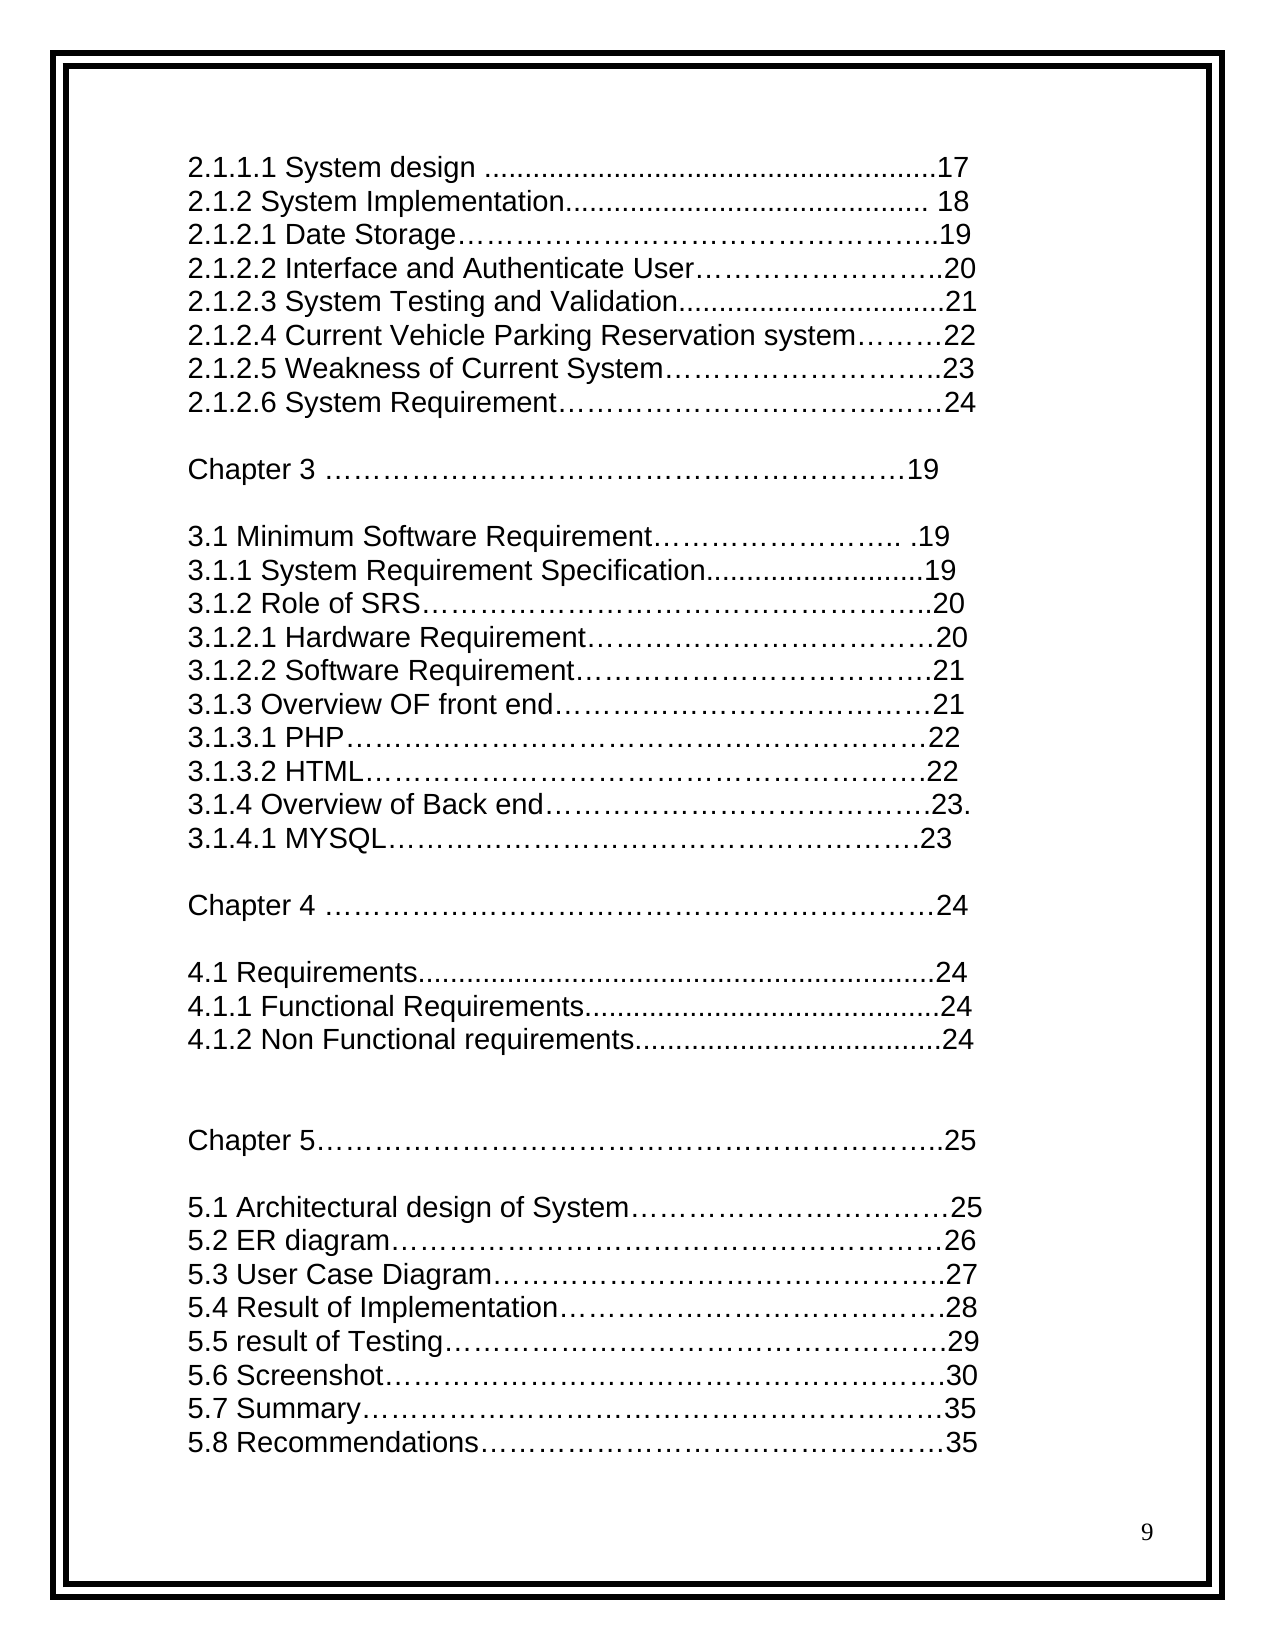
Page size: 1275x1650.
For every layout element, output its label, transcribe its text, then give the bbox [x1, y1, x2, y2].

text 3.1.2 Role of SRS……………………………………………..20 [187, 586, 1153, 619]
text 2.1.2.1 Date Storage…………………………………………..19 [187, 217, 1153, 251]
text Chapter 5………………………………………………………..25 [187, 1123, 1153, 1156]
text 2.1.2 System Implementation............................................. 18 [187, 183, 1153, 217]
text 5.5 result of Testing…………………………………………….29 [187, 1324, 1153, 1357]
text 3.1.4.1 MYSQL……………………………………………….23 [187, 821, 1153, 854]
text 3.1.3.2 HTML………………………………………………….22 [187, 754, 1153, 787]
text 3.1.2.1 Hardware Requirement………………………………20 [187, 619, 1153, 653]
text 5.1 Architectural design of System……………………………25 [187, 1190, 1153, 1223]
text 5.6 Screenshot………………………………………………….30 [187, 1357, 1153, 1391]
text 5.2 ER diagram…………………………………………………26 [187, 1223, 1153, 1257]
text 5.3 User Case Diagram………………………………………..27 [187, 1257, 1153, 1290]
text 5.7 Summary……………………………………………………35 [187, 1391, 1153, 1424]
text 3.1.4 Overview of Back end………………………………….23. [187, 787, 1153, 821]
text 2.1.2.5 Weakness of Current System………………………..23 [187, 351, 1153, 385]
text Chapter 4 ………………………………………………………24 [187, 888, 1153, 921]
text 2.1.2.4 Current Vehicle Parking Reservation system………22 [187, 318, 1153, 351]
text 2.1.2.2 Interface and Authenticate User……………………..20 [187, 251, 1153, 284]
text 2.1.2.6 System Requirement…………………………….……24 [187, 385, 1153, 418]
text Chapter 3 ……………………………………………………19 [187, 452, 1153, 485]
text 4.1.1 Functional Requirements............................................24 [187, 988, 1153, 1022]
text 3.1.2.2 Software Requirement……………………………….21 [187, 653, 1153, 687]
text 3.1.3.1 PHP……………………………………………………22 [187, 720, 1153, 754]
text 3.1 Minimum Software Requirement…………………….. .19 [187, 519, 1153, 552]
text 3.1.1 System Requirement Specification...........................19 [187, 552, 1153, 586]
text 4.1 Requirements................................................................24 [187, 955, 1153, 988]
text 3.1.3 Overview OF front end…………………………………21 [187, 687, 1153, 720]
text 2.1.2.3 System Testing and Validation.................................21 [187, 284, 1153, 318]
text 4.1.2 Non Functional requirements......................................24 [187, 1022, 1153, 1056]
text 5.8 Recommendations…………………………………………35 [187, 1424, 1153, 1458]
text 5.4 Result of Implementation………………………………….28 [187, 1290, 1153, 1324]
text 2.1.1.1 System design ........................................................17 [187, 150, 1153, 183]
